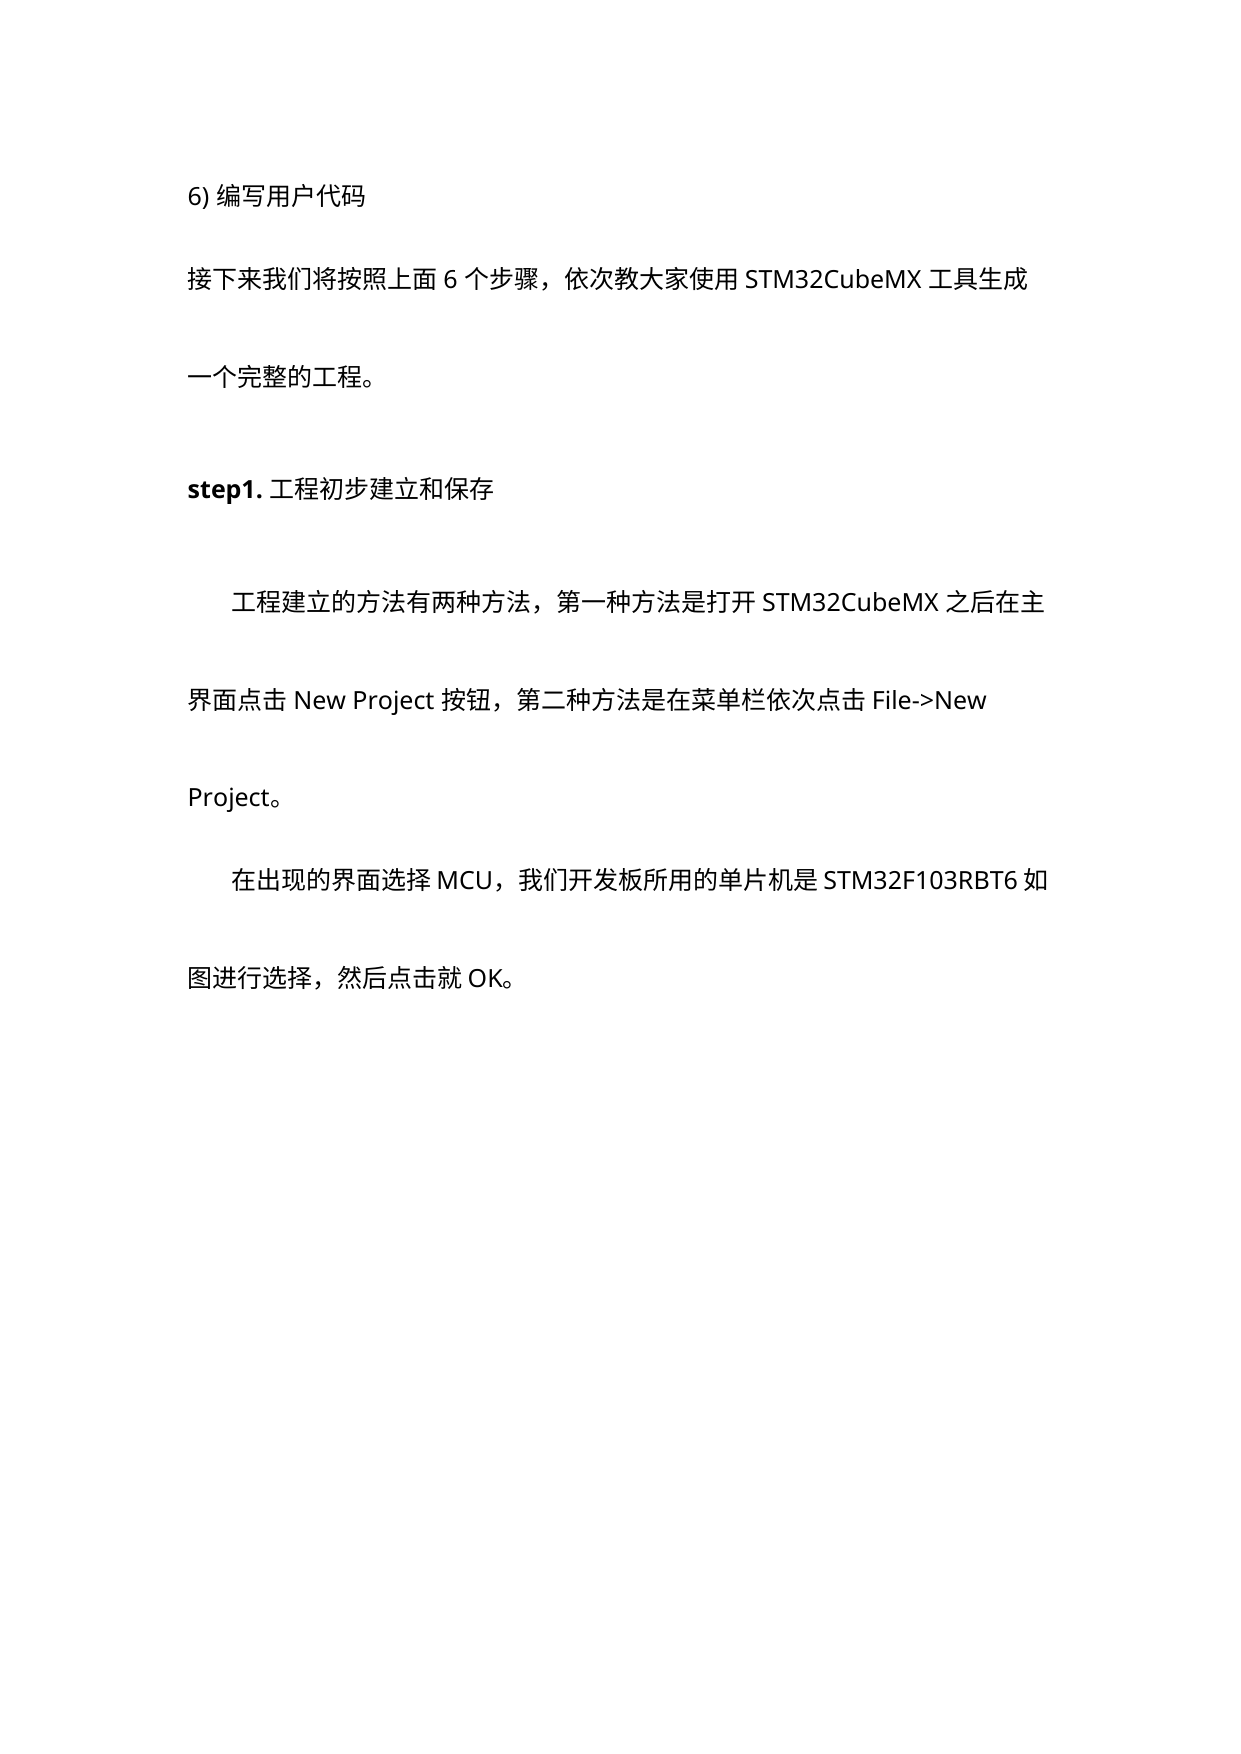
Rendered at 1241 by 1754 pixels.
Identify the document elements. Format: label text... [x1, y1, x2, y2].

text 工程建立的方法有两种方法，第一种方法是打开 STM32CubeMX 之后在主界面点击 New Project 按钮，第二种方法是在菜单栏依次点击 File->New Project。 [187, 568, 1053, 828]
text 在出现的界面选择MCU，我们开发板所用的单片机是STM32F103RBT6如图进行选择，然后点击就OK。 [187, 846, 1053, 1009]
text 接下来我们将按照上面 6 个步骤，依次教大家使用 STM32CubeMX 工具生成一个完整的工程。 [187, 245, 1053, 408]
subtitle step1. 工程初步建立和保存 [187, 455, 1053, 520]
text 6) 编写用户代码 [187, 162, 1053, 227]
